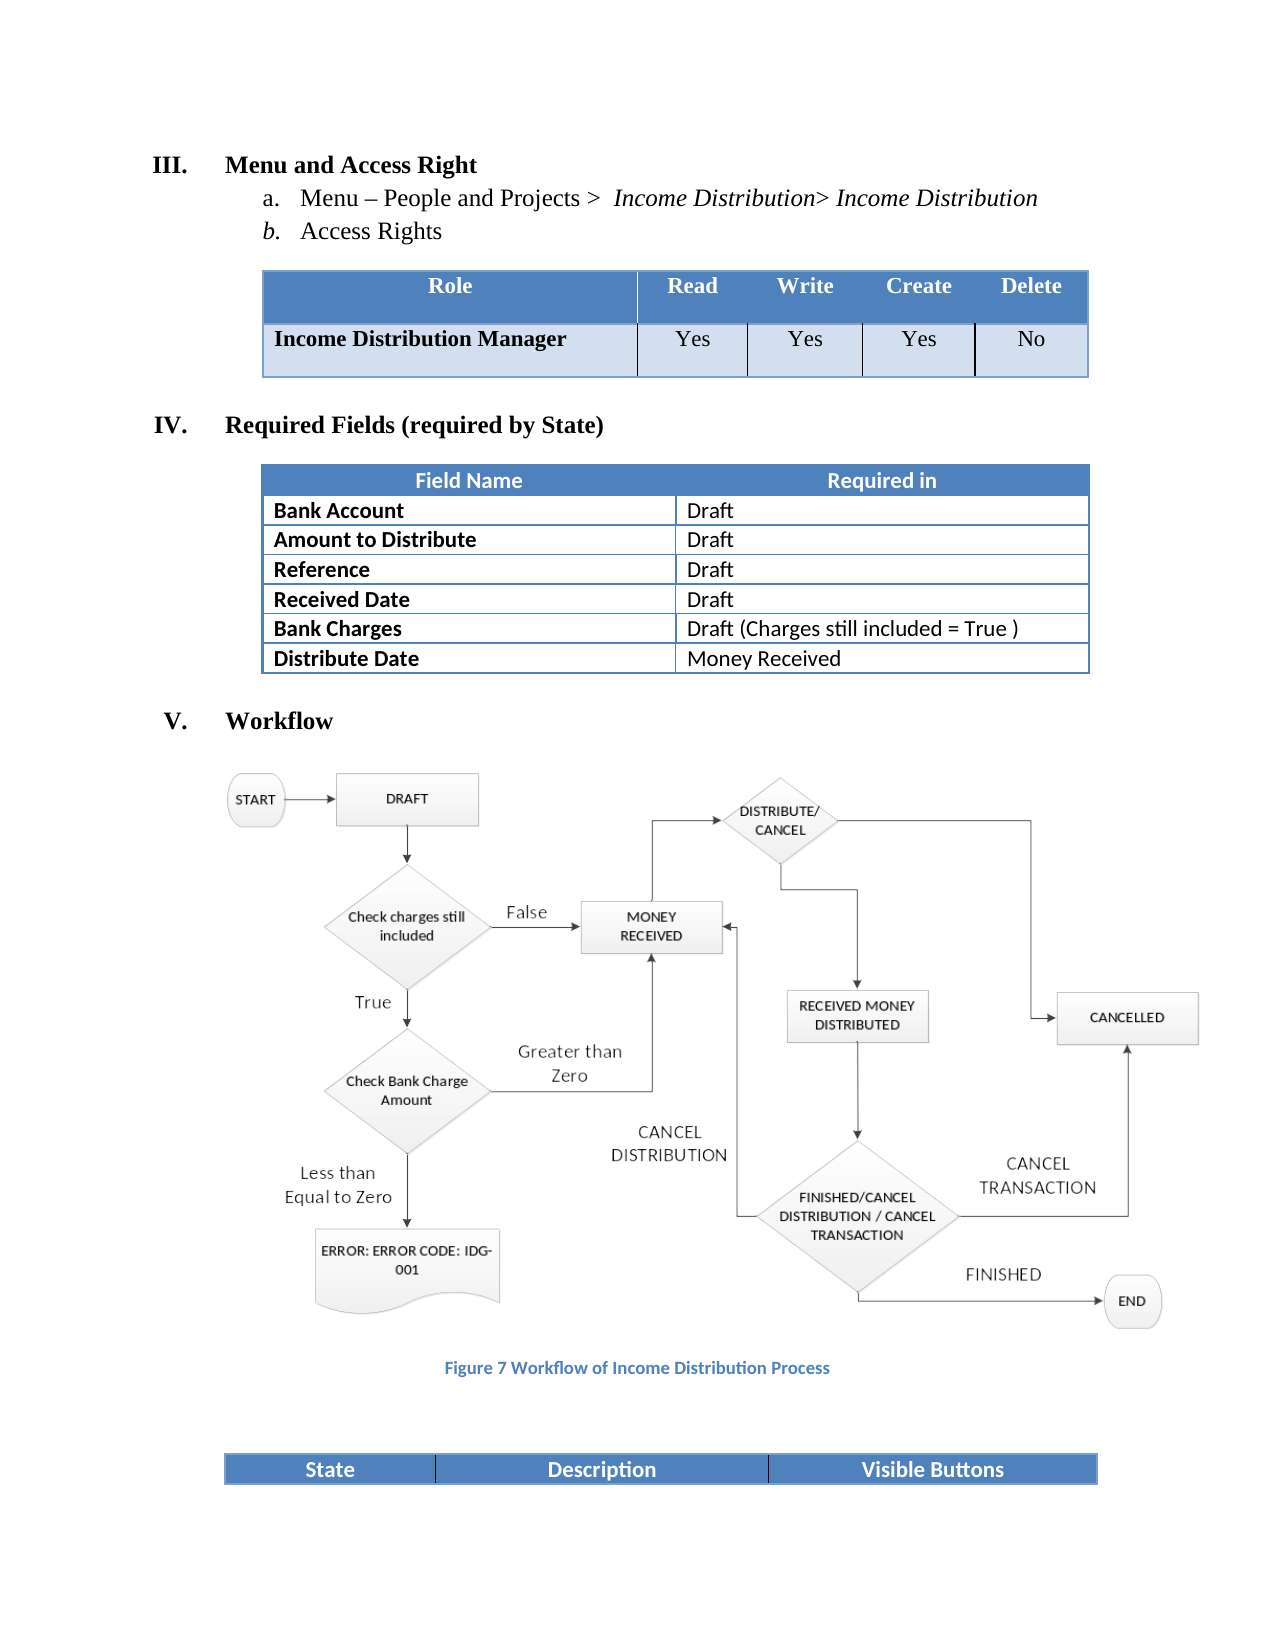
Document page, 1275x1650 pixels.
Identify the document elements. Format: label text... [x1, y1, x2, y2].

table_header Field Name [264, 466, 675, 494]
text Figure 7 Workflow of Income Distribution Process [150, 1356, 1125, 1379]
table_header Description [436, 1455, 768, 1483]
table_header Create [863, 272, 975, 323]
table_header Visible Buttons [769, 1455, 1096, 1483]
list Menu and Access Right [187, 150, 1125, 179]
list Required Fields (required by State) [187, 410, 1125, 439]
list Menu – People and Projects > Income Distribution> Income Distribution [262, 183, 1125, 212]
list Access Rights [262, 216, 1125, 245]
table_cell Yes [863, 325, 974, 376]
table_cell Draft [677, 555, 1088, 583]
table_header State [226, 1455, 435, 1483]
table_header Role [264, 272, 637, 323]
table_cell Yes [748, 325, 862, 376]
table_cell Draft [676, 526, 1088, 553]
table_cell Amount to Distribute [264, 526, 675, 553]
table_cell Bank Account [264, 496, 675, 524]
table_cell Distribute Date [264, 644, 675, 672]
table_cell Bank Charges [264, 614, 675, 642]
table_cell Reference [264, 555, 675, 583]
list Workflow [187, 706, 1125, 735]
table_cell Income Distribution Manager [264, 325, 637, 376]
table_cell Draft [676, 585, 1088, 613]
table_cell Received Date [264, 585, 675, 613]
table_header Read [638, 272, 748, 323]
table_cell Draft [677, 496, 1088, 524]
table_header Write [748, 272, 863, 323]
table_cell No [976, 325, 1087, 376]
table_cell Money Received [676, 644, 1088, 672]
table_header Delete [975, 272, 1087, 323]
table_cell Draft (Charges still included = True ) [677, 614, 1088, 642]
table_header Required in [676, 466, 1088, 494]
table_cell Yes [638, 325, 747, 376]
